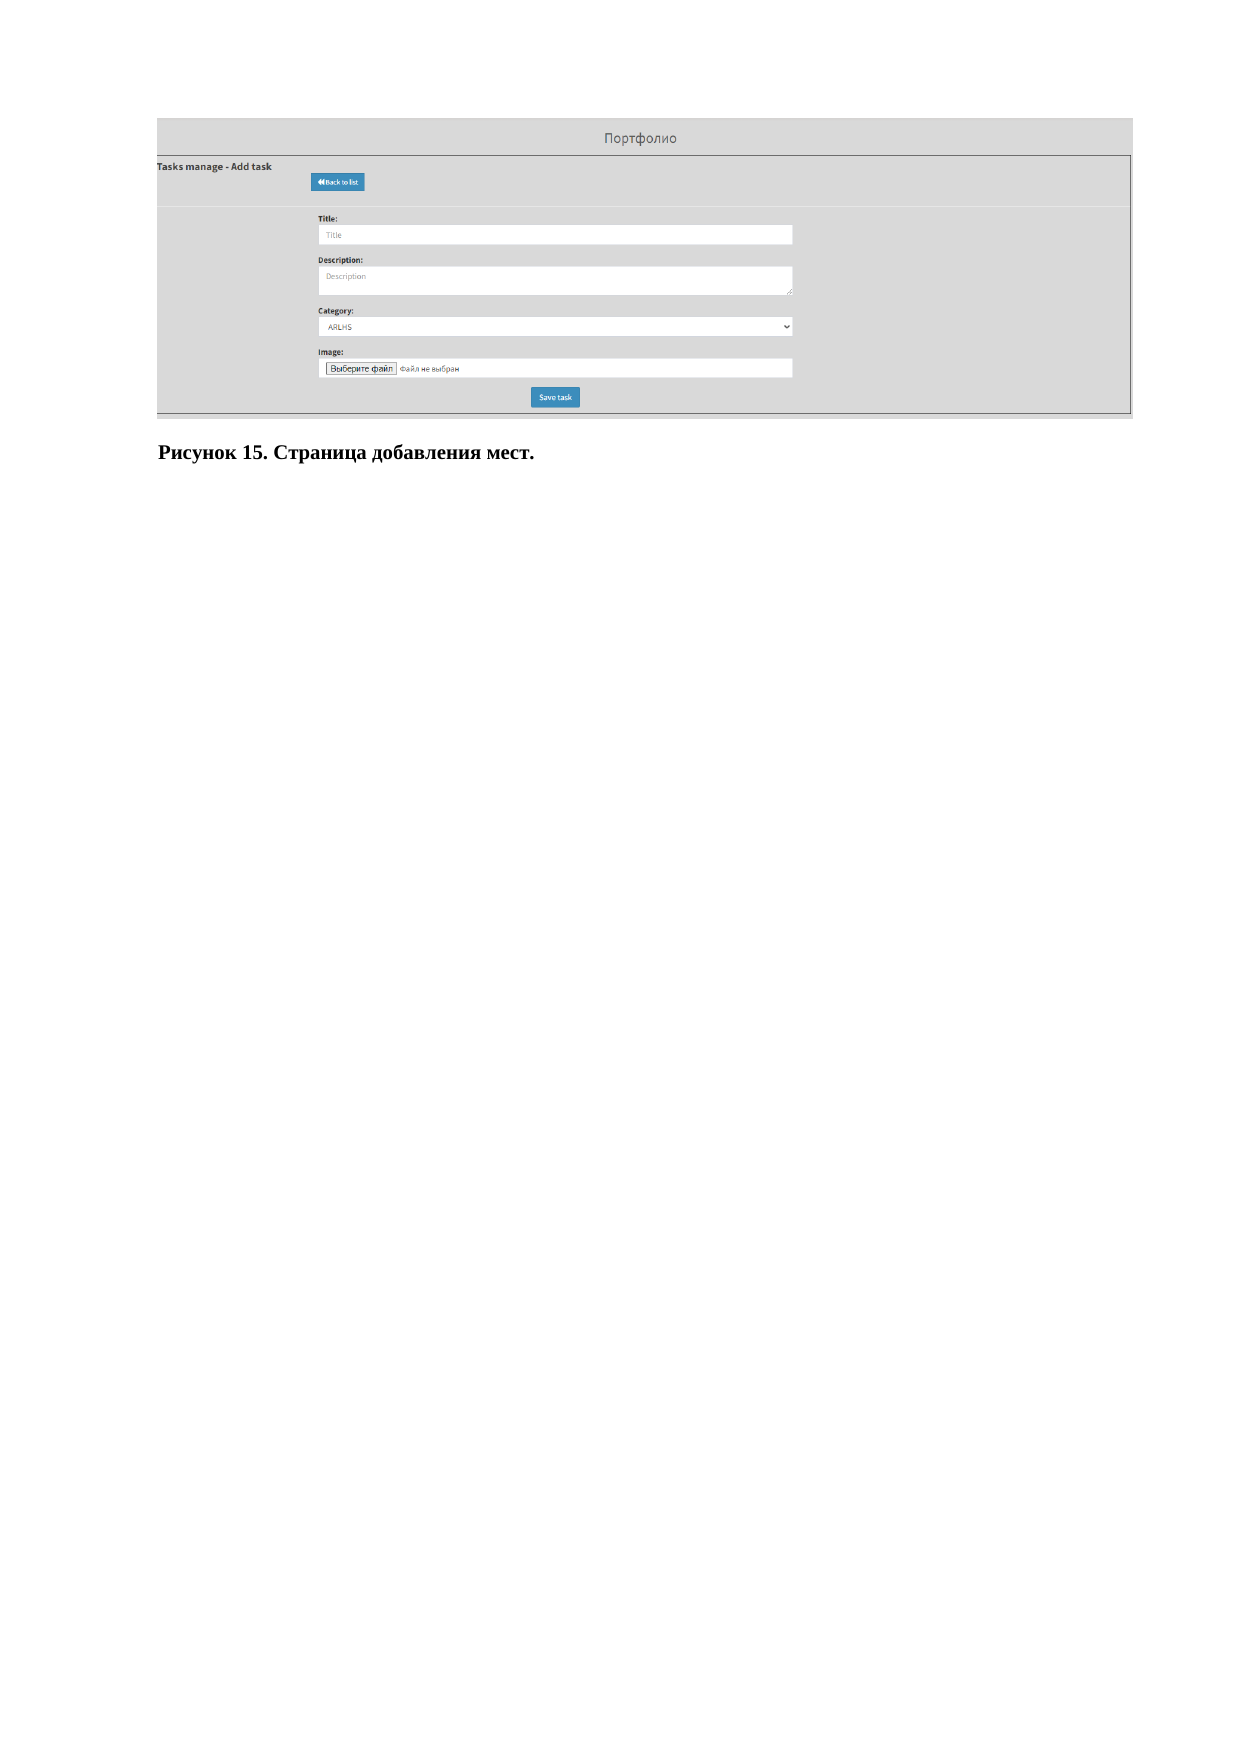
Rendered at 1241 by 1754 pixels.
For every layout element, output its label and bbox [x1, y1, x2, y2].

picture [157, 118, 1133, 419]
